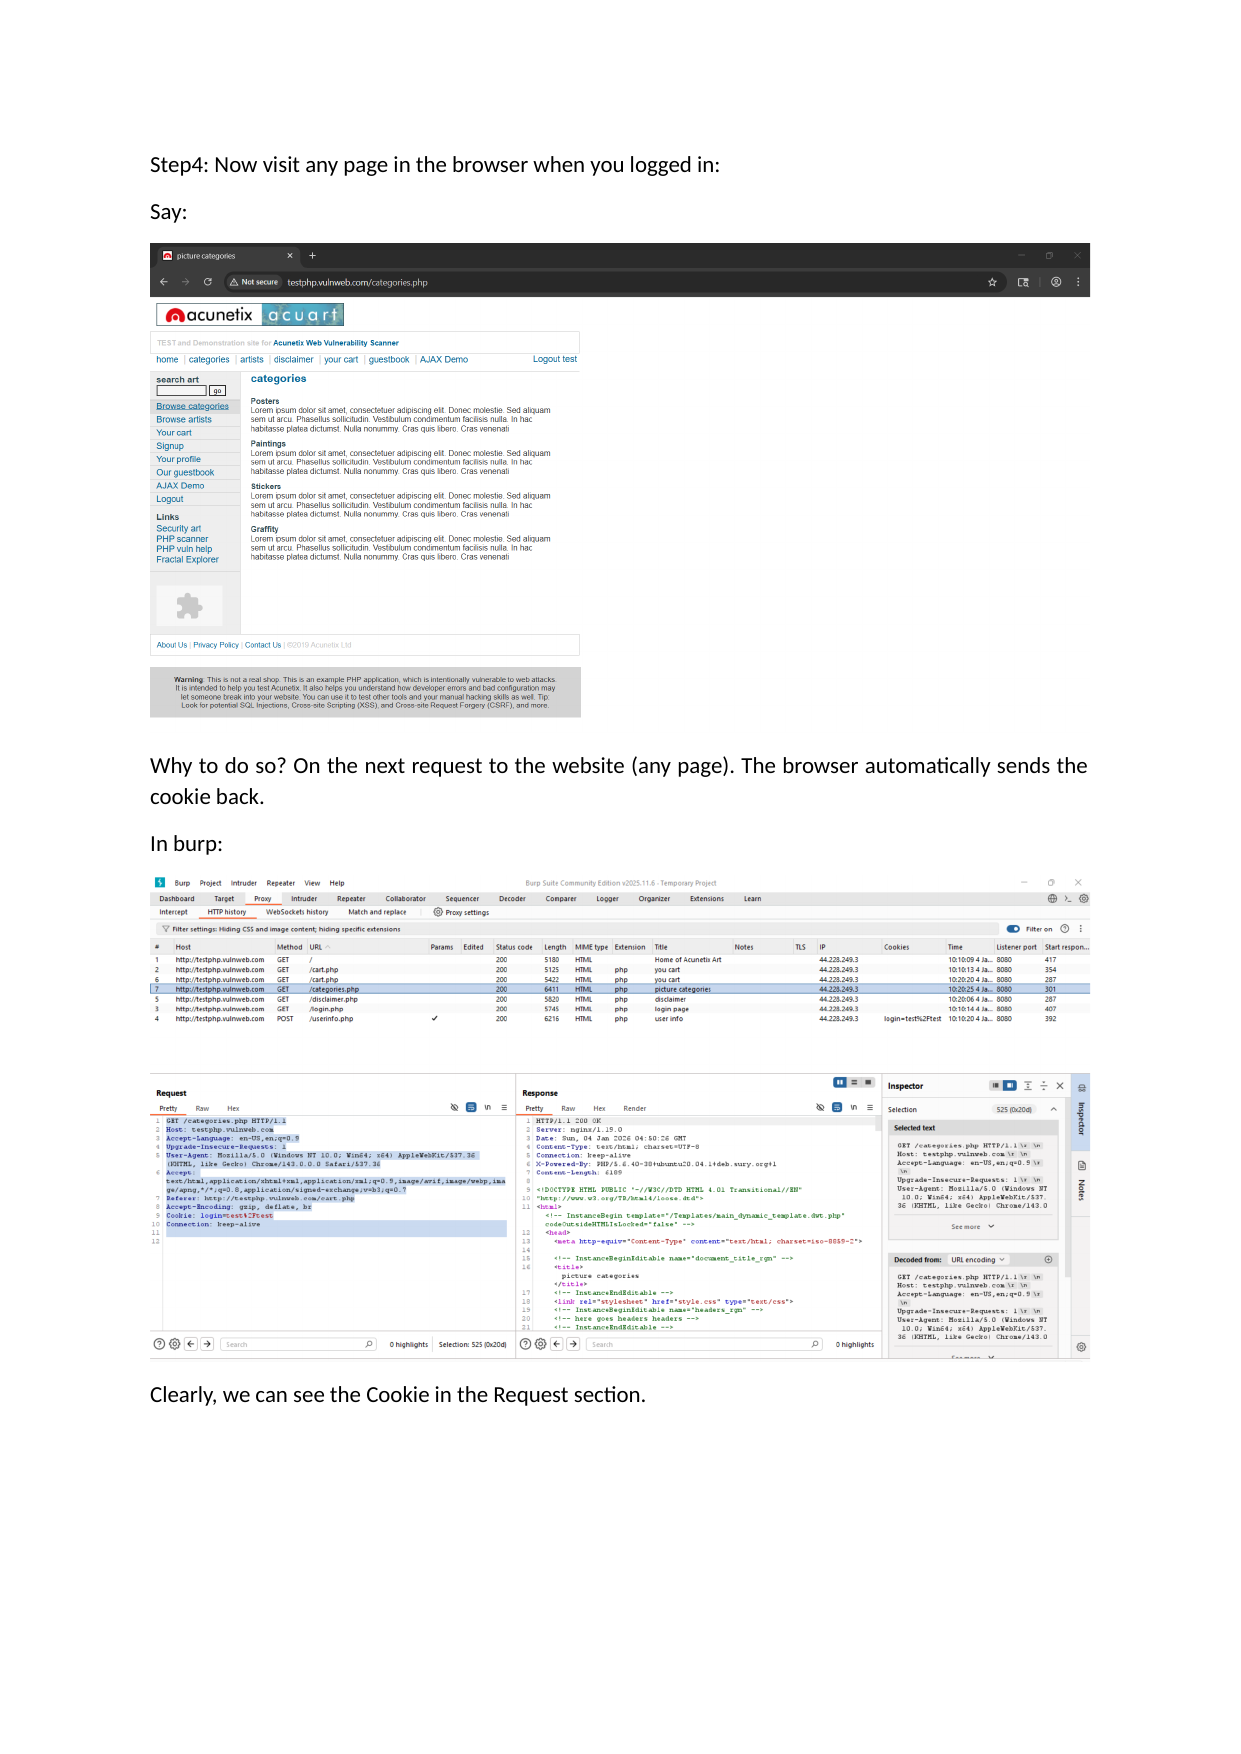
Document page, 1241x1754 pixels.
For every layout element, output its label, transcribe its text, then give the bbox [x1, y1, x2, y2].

text Why to do so? On the next request to the website (any page). The browser automatically sends the cookie back. [150, 752, 1090, 810]
text Say: [150, 197, 1090, 225]
text Clearly, we can see the Cookie in the Request section. [150, 1380, 1090, 1408]
text Step4: Now visit any page in the browser when you logged in: [150, 150, 1090, 178]
picture [150, 243, 1091, 733]
text In burp: [150, 829, 1090, 857]
picture [150, 875, 1091, 1362]
